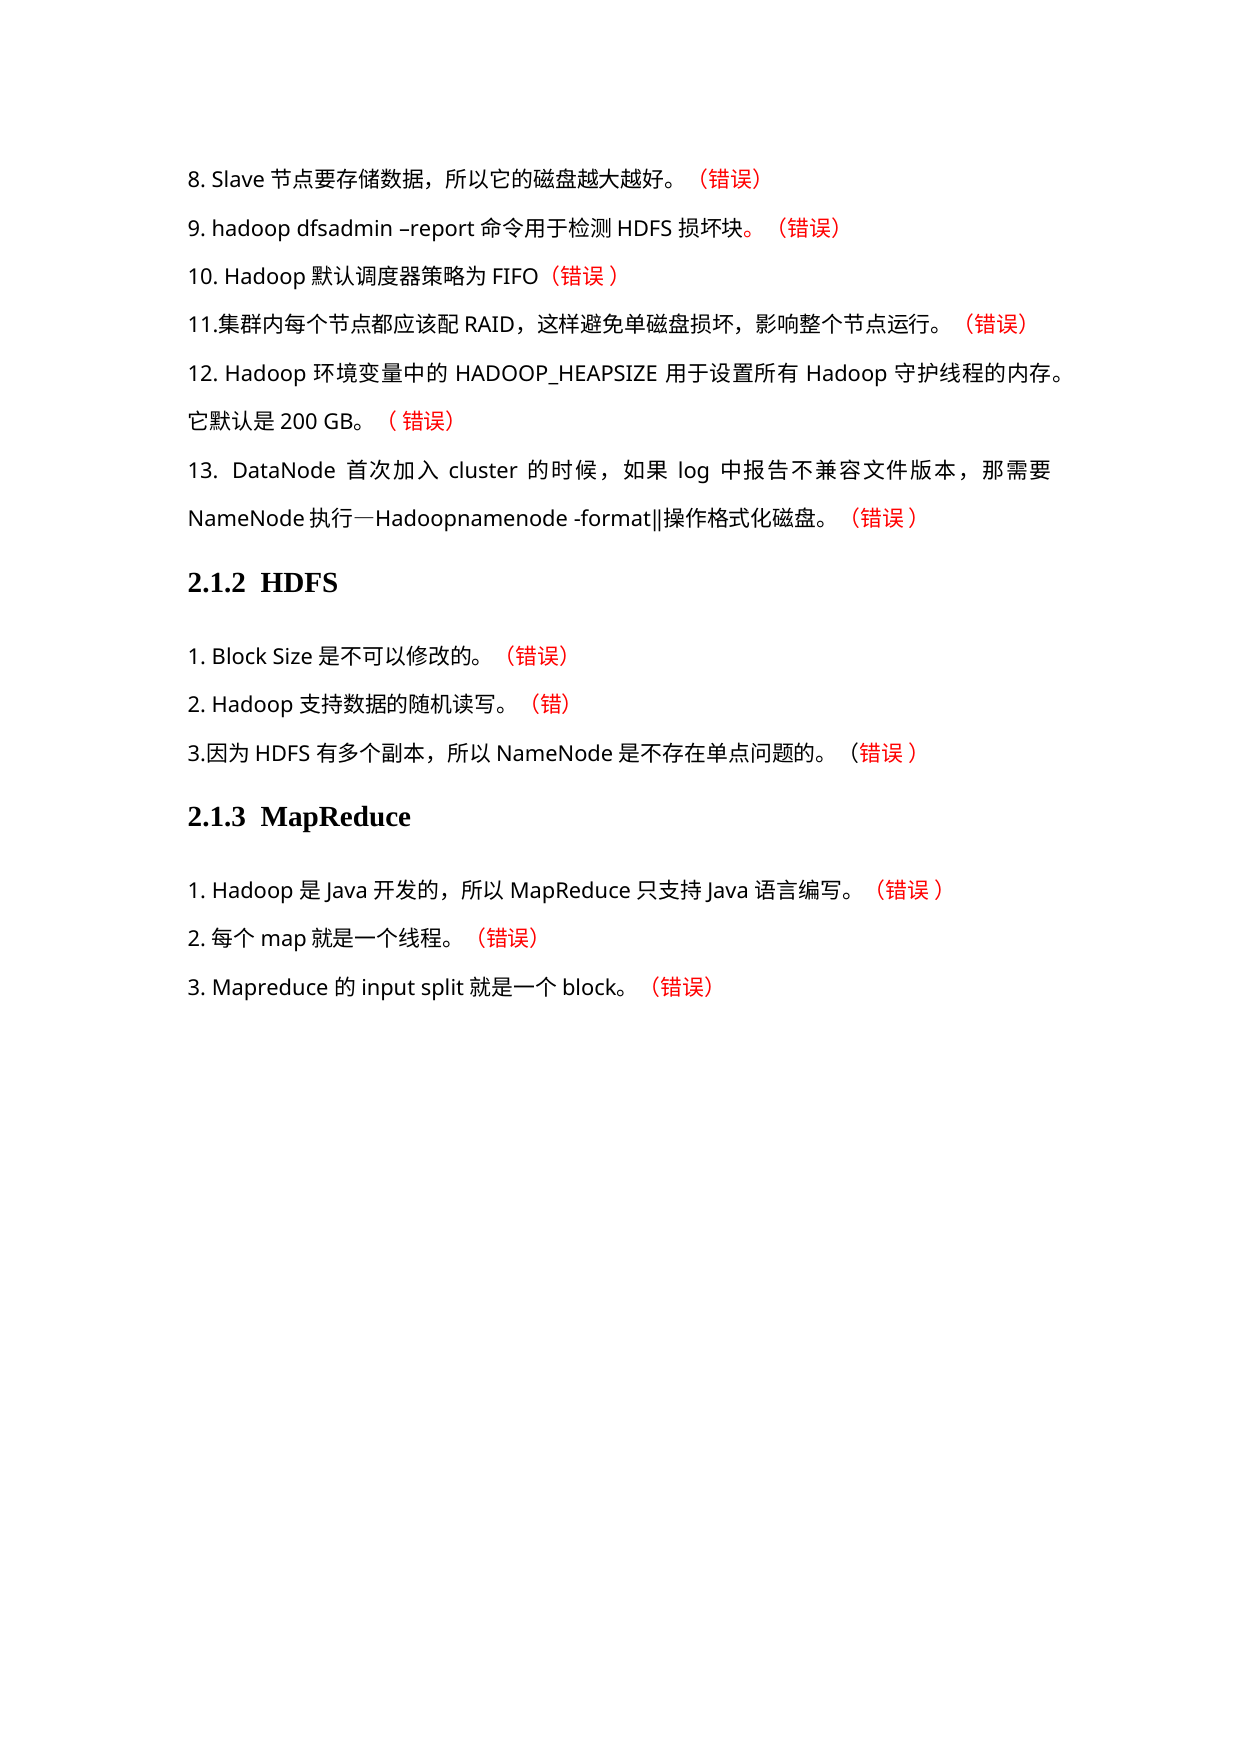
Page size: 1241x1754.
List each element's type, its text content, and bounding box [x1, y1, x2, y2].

text 3.因为 HDFS 有多个副本，所以 NameNode 是不存在单点问题的。（错误 ） [187, 735, 1053, 768]
text 9. hadoop dfsadmin –report 命令用于检测 HDFS 损坏块。（错误） [187, 210, 1053, 243]
text 10. Hadoop 默认调度器策略为 FIFO（错误 ） [187, 259, 1053, 291]
text 2. Hadoop 支持数据的随机读写。（错） [187, 687, 1053, 719]
text 8. Slave 节点要存储数据，所以它的磁盘越大越好。（错误） [187, 162, 1053, 194]
subtitle 2.1.2 HDFS [187, 549, 1053, 614]
text 11.集群内每个节点都应该配 RAID，这样避免单磁盘损坏，影响整个节点运行。（错误） [187, 307, 1053, 339]
text 1. Block Size 是不可以修改的。（错误） [187, 638, 1053, 671]
text 12. Hadoop 环境变量中的 HADOOP_HEAPSIZE 用于设置所有 Hadoop 守护线程的内存。它默认是 200 GB。（ 错误） [187, 355, 1053, 437]
text 3. Mapreduce 的 input split 就是一个 block。（错误） [187, 969, 1053, 1002]
subtitle 2.1.3 MapReduce [187, 783, 1053, 848]
text 2. 每个 map就是一个线程。（错误） [187, 921, 1053, 953]
text 1. Hadoop 是 Java 开发的，所以 MapReduce 只支持 Java 语言编写。（错误 ） [187, 873, 1053, 905]
text 13. DataNode 首次加入 cluster 的时候，如果 log 中报告不兼容文件版本，那需要 NameNode执行―Hadoopnamenode -format‖操作格式化磁盘。（错误 ） [187, 452, 1053, 534]
